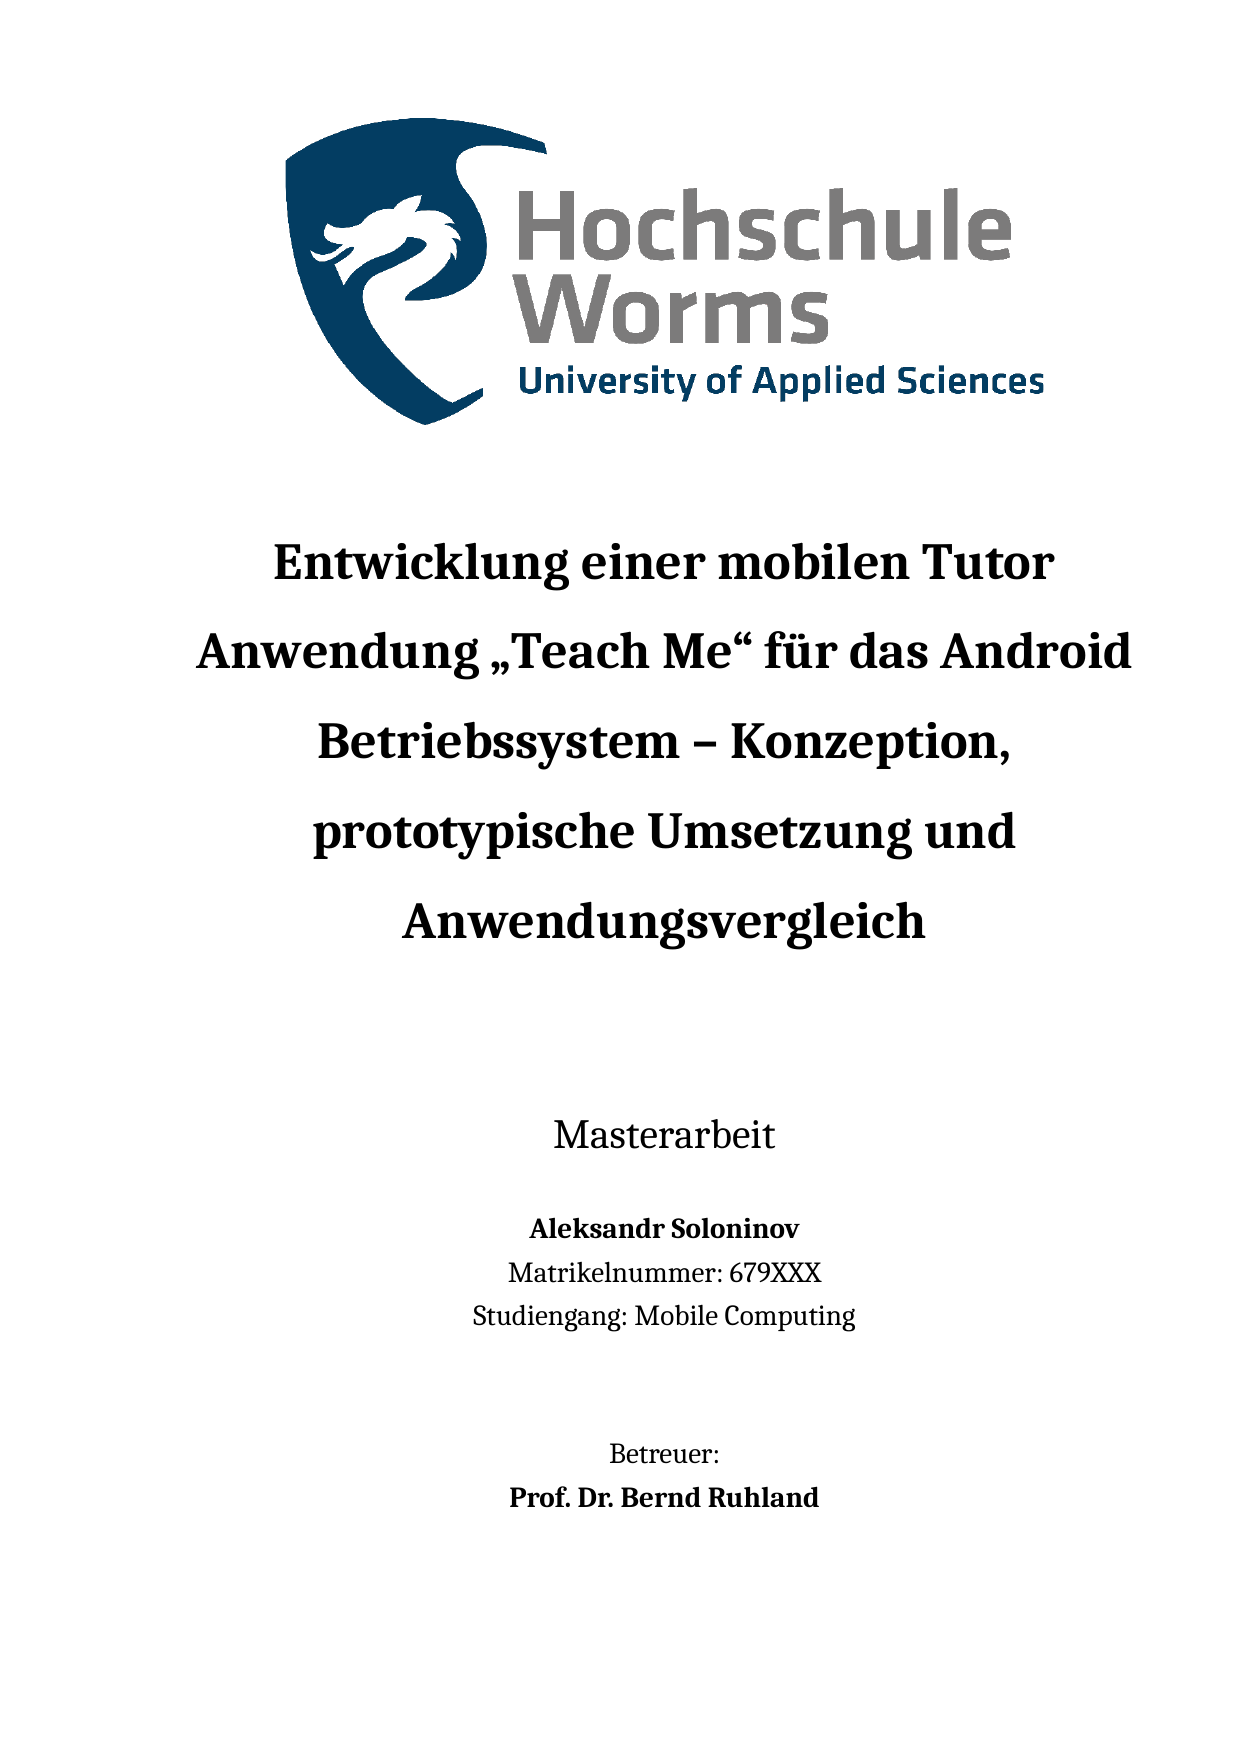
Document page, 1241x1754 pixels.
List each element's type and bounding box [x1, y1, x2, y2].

picture [285, 118, 1044, 425]
